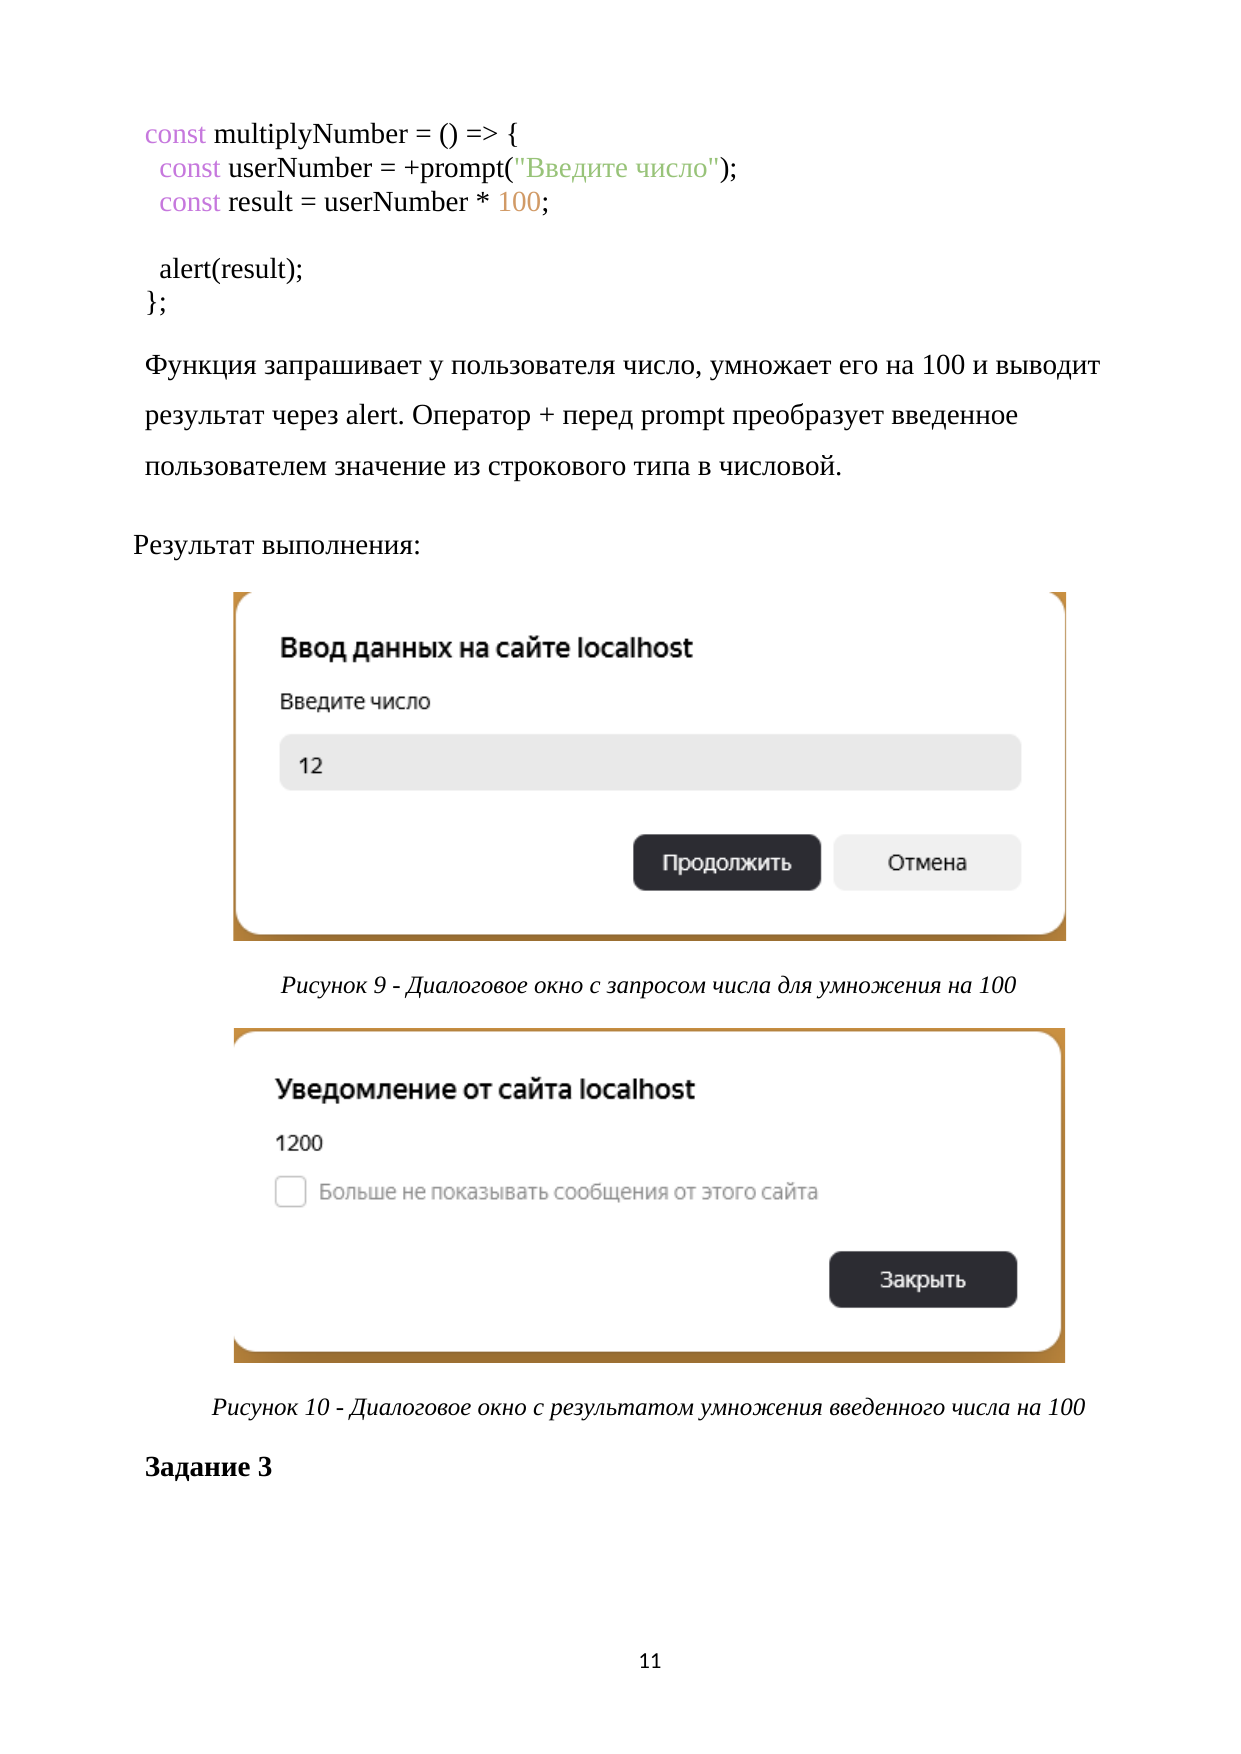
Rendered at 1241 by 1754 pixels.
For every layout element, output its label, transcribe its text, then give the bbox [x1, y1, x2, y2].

text Результат выполнения: [133, 527, 1166, 561]
text Функция запрашивает у пользователя число, умножает его на 100 и выводит результат через alert. Оператор + перед prompt преобразует введенное пользователем значение из строкового типа в числовой. [144, 347, 1155, 481]
picture [233, 592, 1067, 941]
picture [233, 1028, 1066, 1363]
text Рисунок 10 - Диалоговое окно с результатом умножения введенного числа на 100 [144, 1392, 1155, 1420]
text Задание 3 [144, 1449, 1155, 1483]
text Рисунок 9 - Диалоговое окно с запросом числа для умножения на 100 [144, 970, 1155, 999]
text const multiplyNumber = () => { const userNumber = +prompt("Введите число"); const result = userNumber * 100; alert(result); }; [144, 117, 1155, 318]
